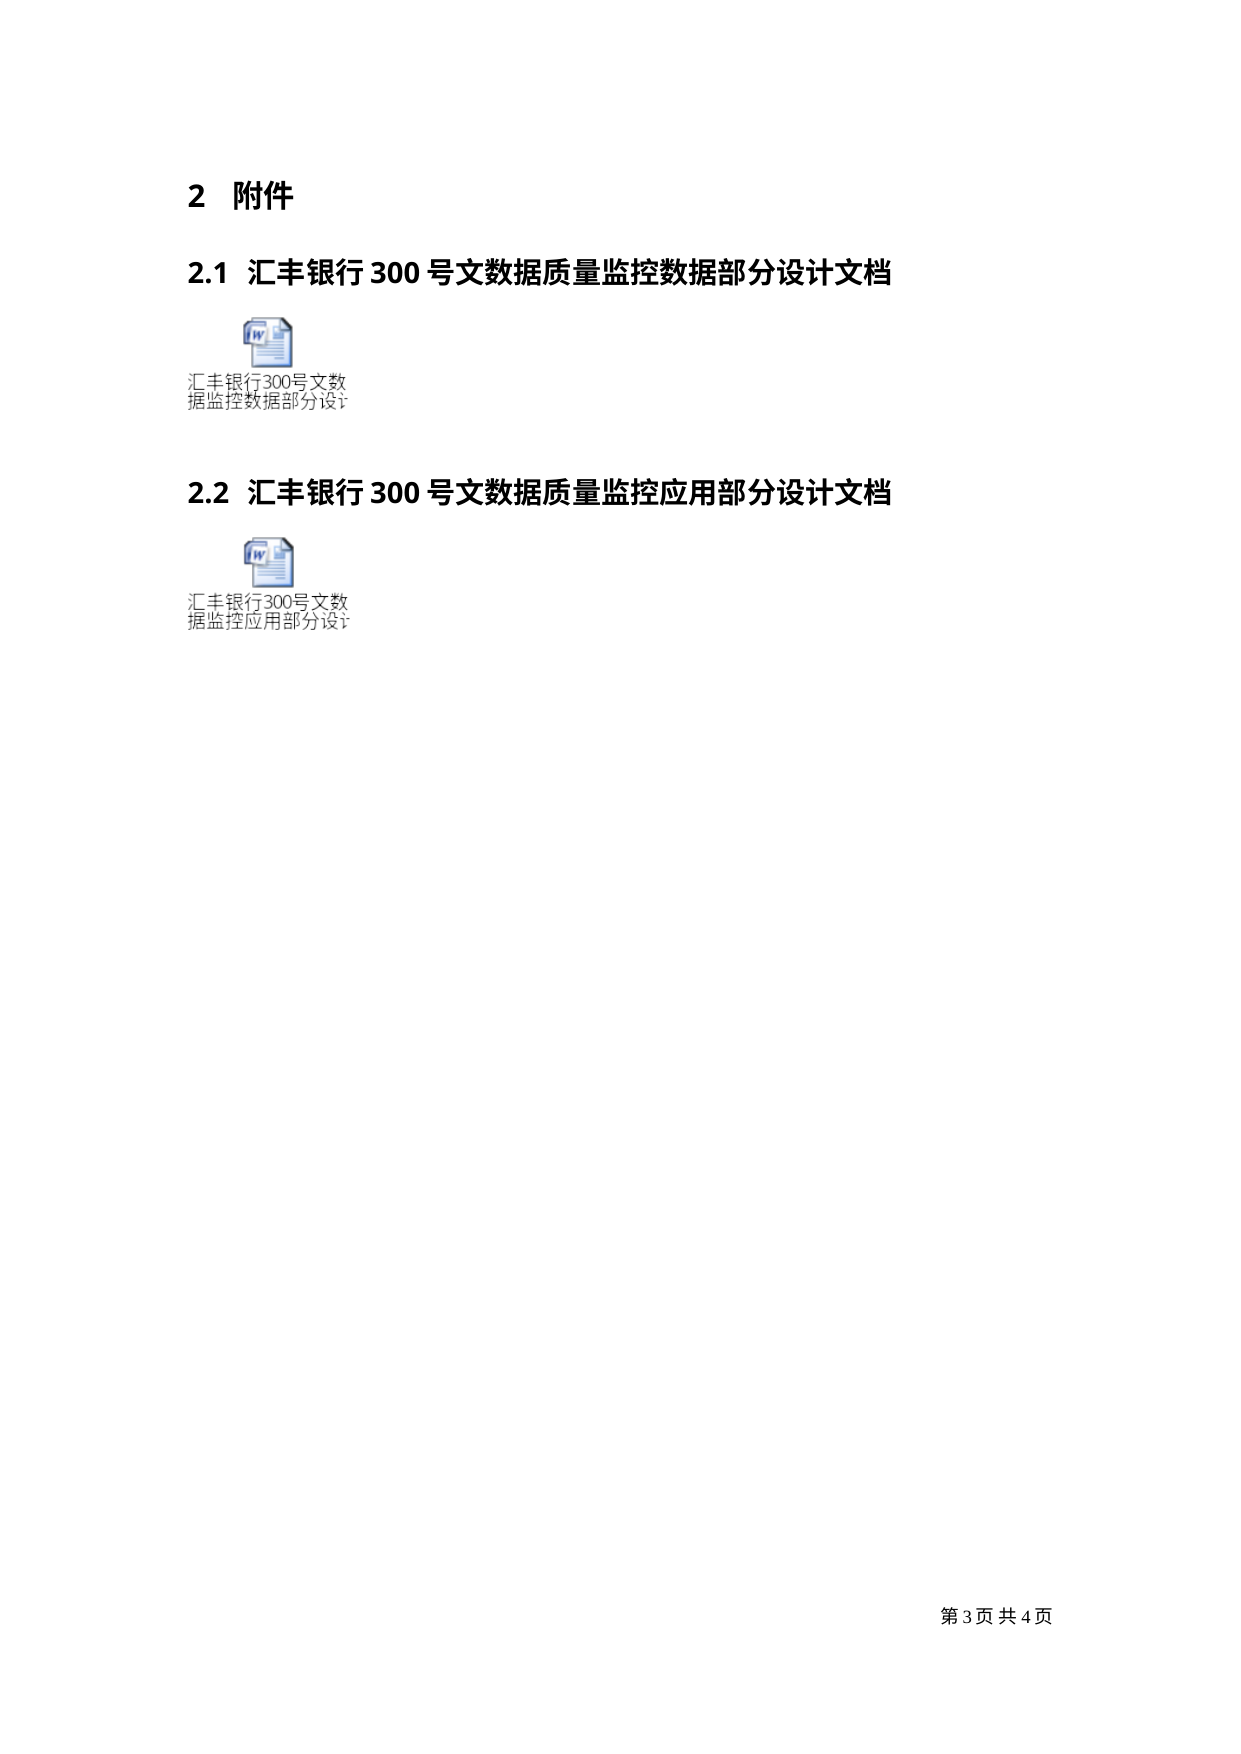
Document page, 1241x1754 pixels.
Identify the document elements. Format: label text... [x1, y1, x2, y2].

subtitle 附件 [187, 161, 1053, 226]
subtitle 汇丰银行300号文数据质量监控数据部分设计文档 [187, 238, 1053, 303]
subtitle 汇丰银行300号文数据质量监控应用部分设计文档 [187, 458, 1053, 523]
